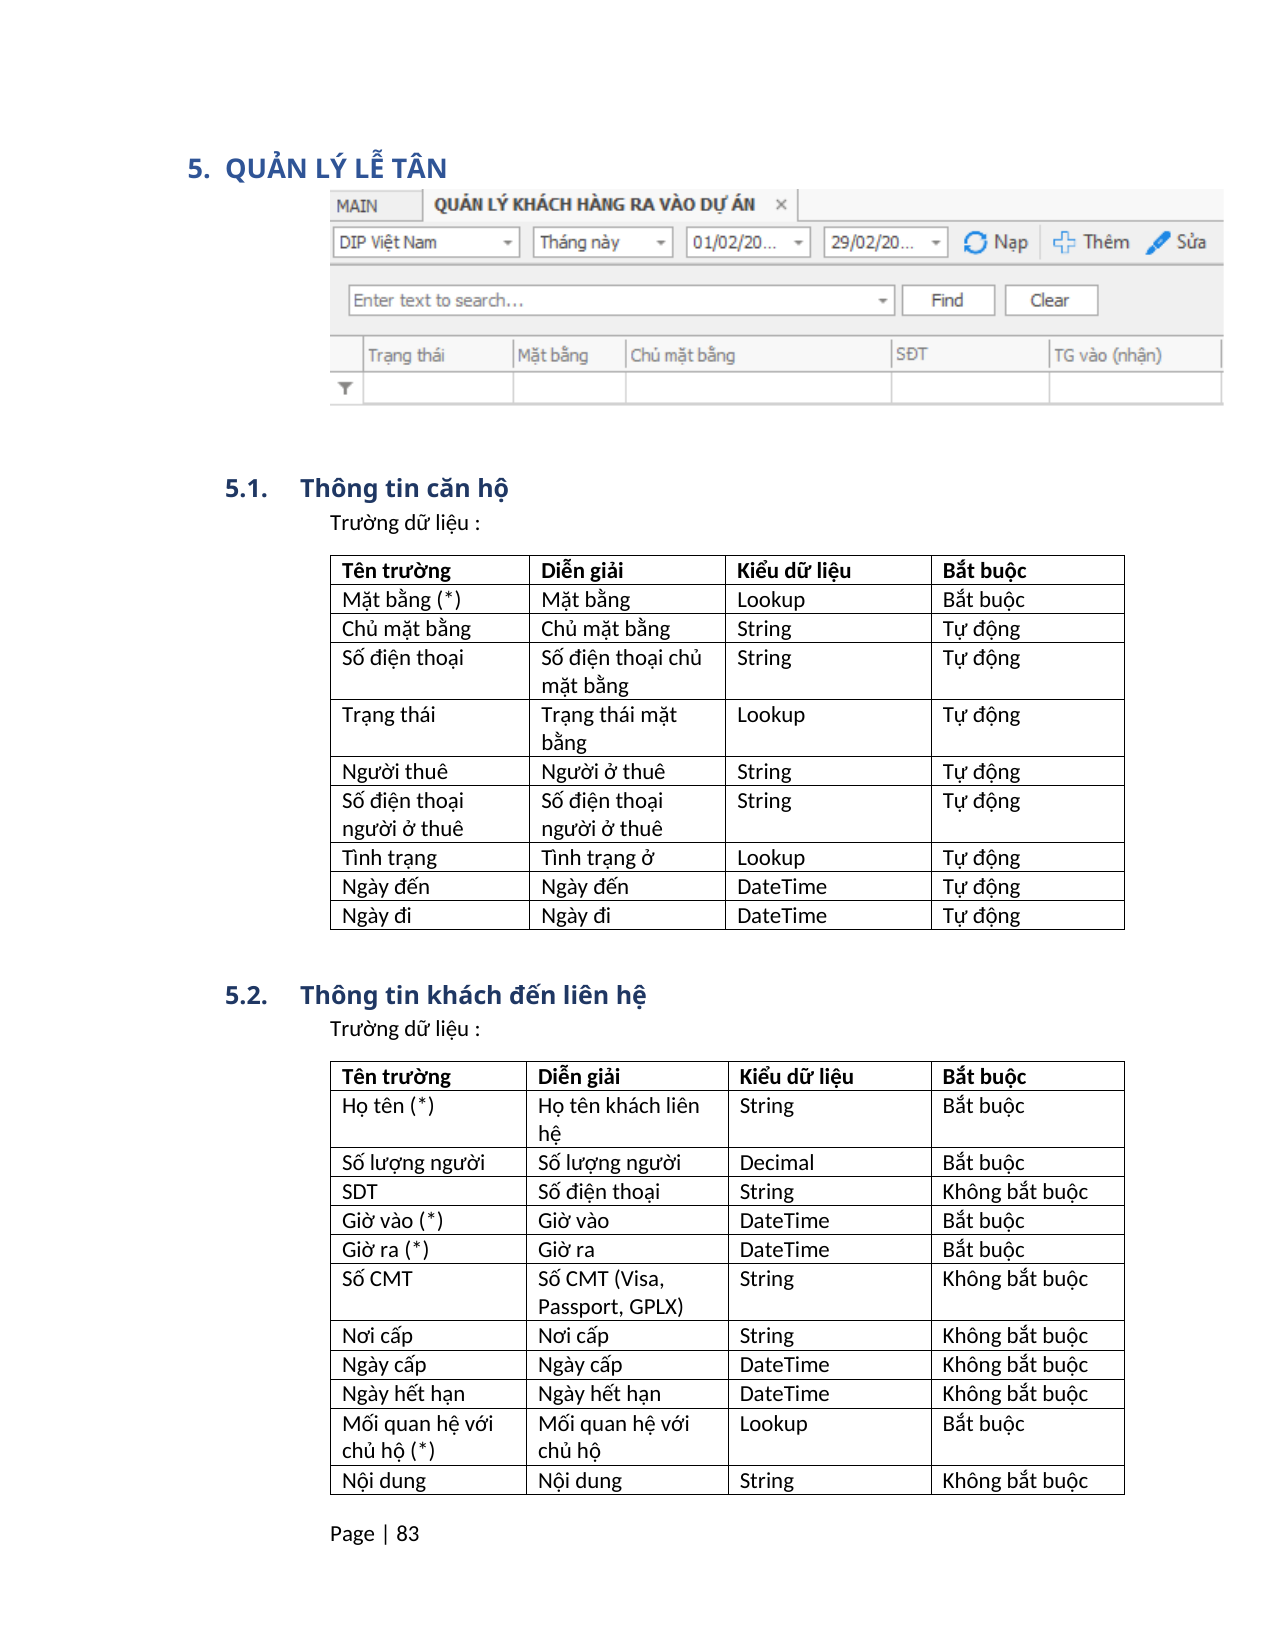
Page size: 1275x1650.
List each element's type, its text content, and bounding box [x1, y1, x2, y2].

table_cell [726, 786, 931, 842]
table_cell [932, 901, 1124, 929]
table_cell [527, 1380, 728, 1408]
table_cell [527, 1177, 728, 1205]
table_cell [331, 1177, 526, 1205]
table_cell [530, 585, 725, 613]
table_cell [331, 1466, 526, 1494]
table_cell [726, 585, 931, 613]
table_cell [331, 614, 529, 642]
subtitle Thông tin khách đến liên hệ [225, 977, 1125, 1011]
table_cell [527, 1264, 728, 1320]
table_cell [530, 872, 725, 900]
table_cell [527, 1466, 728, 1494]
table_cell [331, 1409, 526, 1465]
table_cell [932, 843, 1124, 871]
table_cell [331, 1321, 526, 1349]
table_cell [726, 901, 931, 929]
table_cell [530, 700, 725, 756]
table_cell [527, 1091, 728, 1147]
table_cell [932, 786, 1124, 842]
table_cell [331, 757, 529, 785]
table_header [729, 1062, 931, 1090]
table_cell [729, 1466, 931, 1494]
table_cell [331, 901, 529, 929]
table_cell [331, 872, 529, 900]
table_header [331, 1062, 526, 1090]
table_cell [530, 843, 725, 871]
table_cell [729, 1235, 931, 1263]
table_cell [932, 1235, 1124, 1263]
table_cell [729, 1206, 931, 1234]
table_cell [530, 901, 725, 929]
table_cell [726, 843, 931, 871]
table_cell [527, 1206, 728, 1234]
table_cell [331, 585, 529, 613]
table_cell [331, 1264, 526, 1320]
subtitle Thông tin căn hộ [225, 471, 1125, 505]
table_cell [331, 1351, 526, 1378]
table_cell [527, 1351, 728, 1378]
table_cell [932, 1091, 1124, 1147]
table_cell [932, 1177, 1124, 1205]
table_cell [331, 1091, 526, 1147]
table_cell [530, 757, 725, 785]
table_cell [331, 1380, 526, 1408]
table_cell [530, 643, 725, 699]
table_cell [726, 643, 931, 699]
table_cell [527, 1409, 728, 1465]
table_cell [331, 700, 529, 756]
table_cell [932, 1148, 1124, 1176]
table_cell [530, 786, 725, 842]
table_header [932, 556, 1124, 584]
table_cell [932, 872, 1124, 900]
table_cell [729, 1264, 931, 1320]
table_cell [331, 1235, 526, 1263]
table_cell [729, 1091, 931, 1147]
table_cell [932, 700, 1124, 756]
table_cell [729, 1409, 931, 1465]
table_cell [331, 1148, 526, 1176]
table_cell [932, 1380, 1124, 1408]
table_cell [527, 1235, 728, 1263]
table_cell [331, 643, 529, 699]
text Trường dữ liệu : [330, 1014, 1125, 1042]
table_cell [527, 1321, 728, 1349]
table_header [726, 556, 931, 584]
text Trường dữ liệu : [330, 508, 1125, 536]
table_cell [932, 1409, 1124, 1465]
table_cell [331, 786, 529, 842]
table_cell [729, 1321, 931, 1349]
subtitle QUẢN LÝ LỄ TÂN [187, 150, 1125, 187]
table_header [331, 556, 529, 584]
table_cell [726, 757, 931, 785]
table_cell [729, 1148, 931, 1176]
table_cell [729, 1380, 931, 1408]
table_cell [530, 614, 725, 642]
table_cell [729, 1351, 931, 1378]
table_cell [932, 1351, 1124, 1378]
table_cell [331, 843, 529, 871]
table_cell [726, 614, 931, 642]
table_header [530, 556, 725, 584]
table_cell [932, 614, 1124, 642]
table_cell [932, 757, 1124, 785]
picture [330, 189, 1224, 453]
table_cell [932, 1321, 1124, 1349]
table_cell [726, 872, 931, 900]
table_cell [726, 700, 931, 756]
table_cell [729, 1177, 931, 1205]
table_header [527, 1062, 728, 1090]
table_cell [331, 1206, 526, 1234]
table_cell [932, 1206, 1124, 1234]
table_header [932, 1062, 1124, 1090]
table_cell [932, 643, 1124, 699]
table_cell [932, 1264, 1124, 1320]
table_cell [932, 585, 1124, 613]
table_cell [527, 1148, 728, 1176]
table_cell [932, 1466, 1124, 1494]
